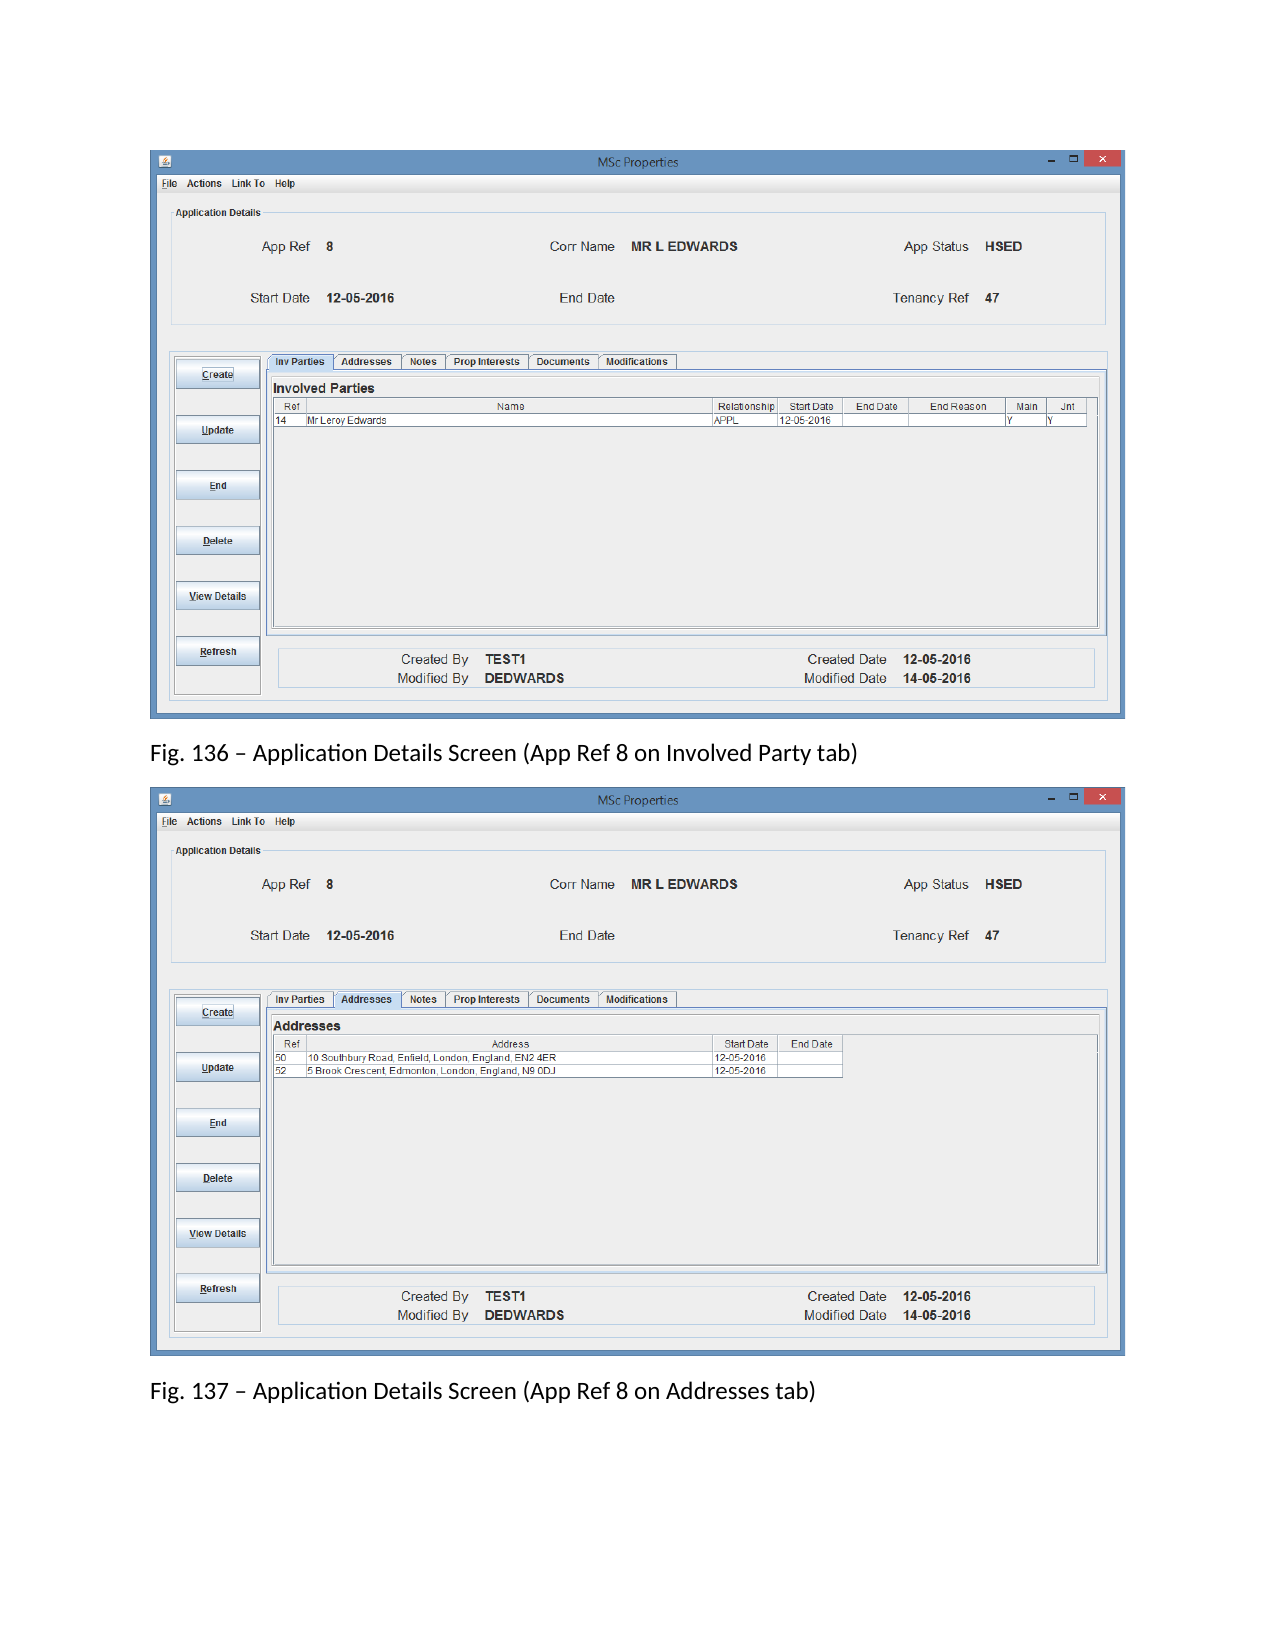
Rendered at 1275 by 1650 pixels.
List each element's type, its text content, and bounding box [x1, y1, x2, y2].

text Fig. 137 – Application Details Screen (App Ref 8 on Addresses tab) [150, 1375, 1125, 1405]
picture [150, 787, 1125, 1356]
picture [150, 150, 1125, 719]
text Fig. 136 – Application Details Screen (App Ref 8 on Involved Party tab) [150, 738, 1125, 768]
